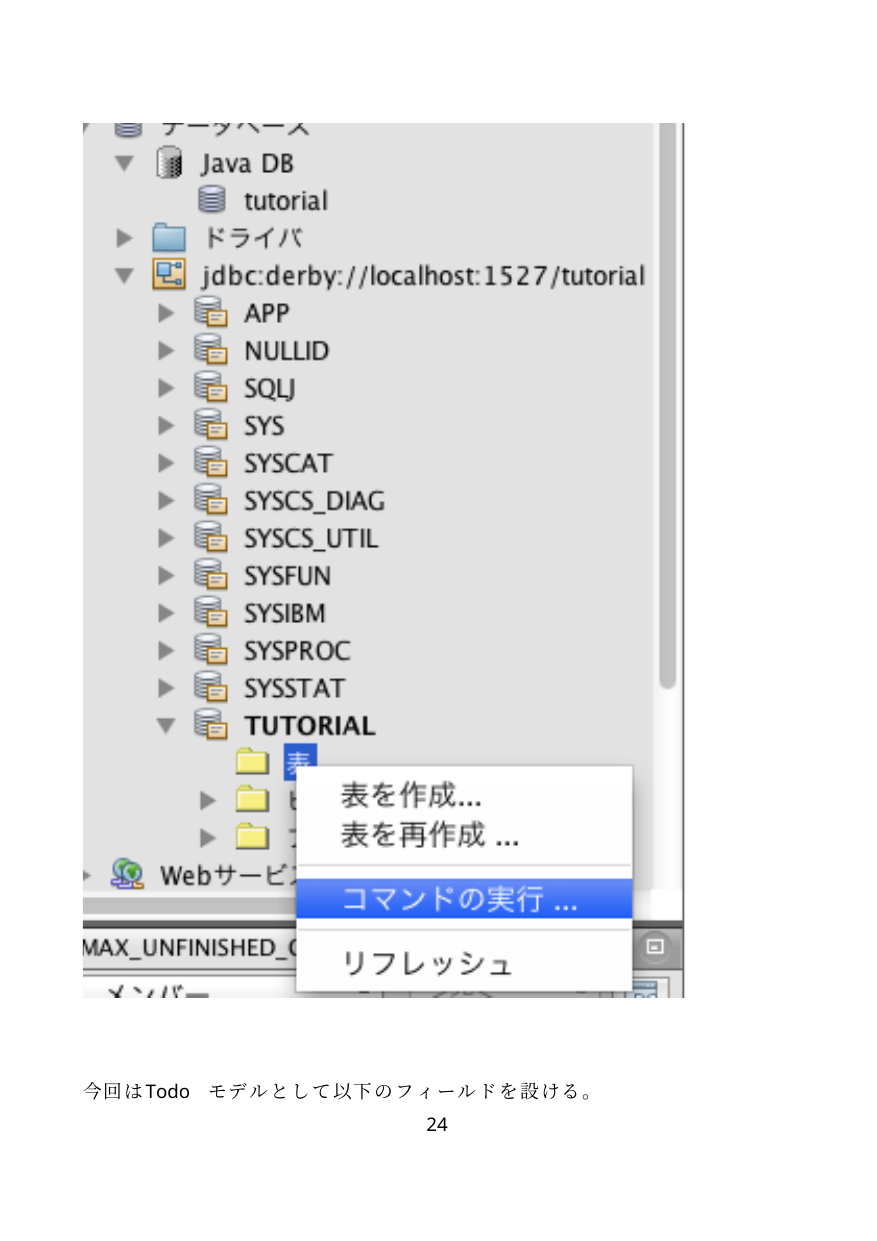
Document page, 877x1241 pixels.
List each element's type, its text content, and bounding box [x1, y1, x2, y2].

picture [82, 123, 685, 998]
text 今回はTodoモデルとして以下のフィールドを設ける。 [83, 1074, 791, 1106]
